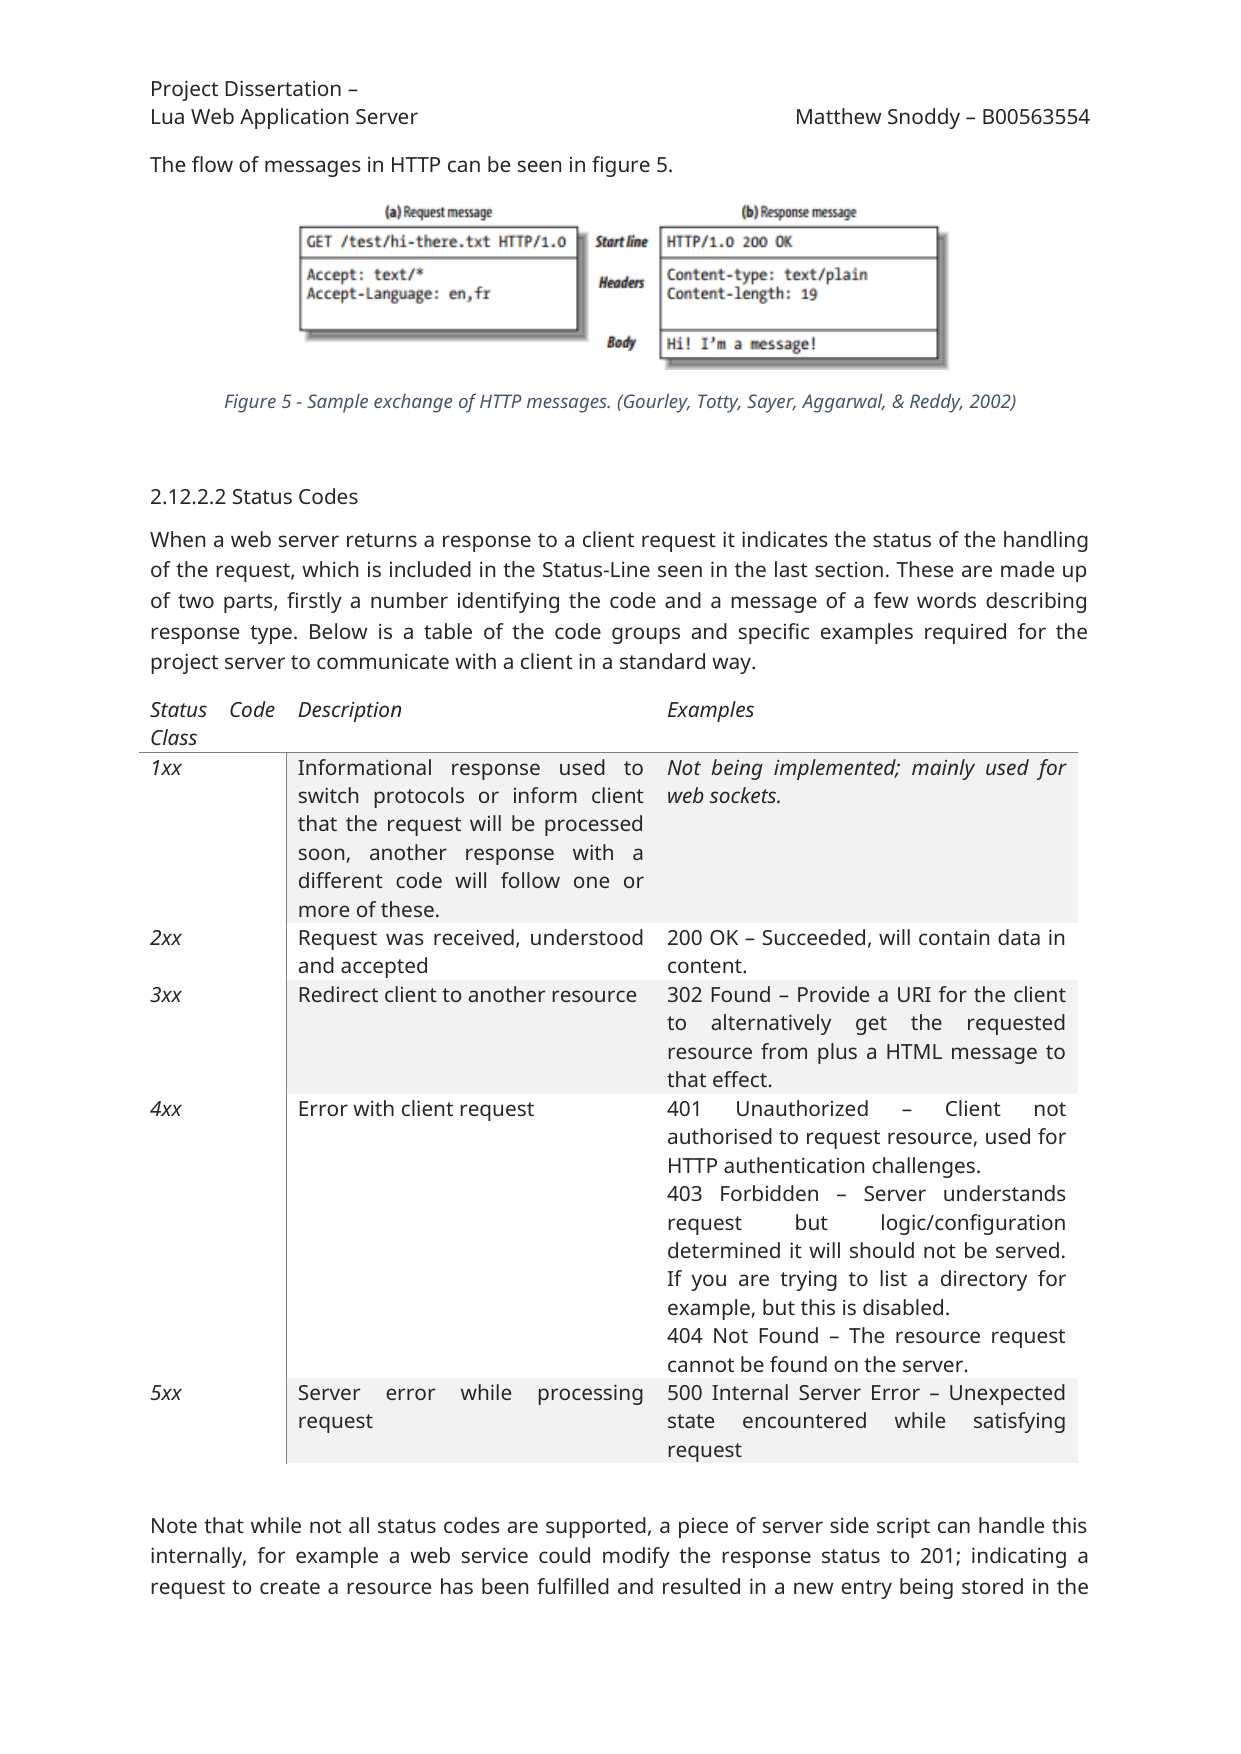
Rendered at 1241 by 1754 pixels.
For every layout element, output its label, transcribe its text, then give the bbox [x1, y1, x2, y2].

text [150, 1511, 1090, 1601]
text When a web server returns a response to a client request it indicates the status of the handling of the request, which is included in the Status-Line seen in the last section. These are made up of two parts, firstly a number identifying the code and a message of a few words describing response type. Below is a table of the code groups and specific examples required for the project server to communicate with a client in a standard way. [150, 525, 1090, 676]
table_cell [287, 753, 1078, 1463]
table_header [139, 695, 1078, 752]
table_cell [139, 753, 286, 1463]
subtitle 2.12.2.2 Status Codes [150, 482, 1090, 510]
picture [276, 197, 965, 370]
text The flow of messages in HTTP can be seen in figure 5. [150, 150, 1090, 178]
text Figure - Sample exchange of HTTP messages. [150, 388, 1090, 414]
